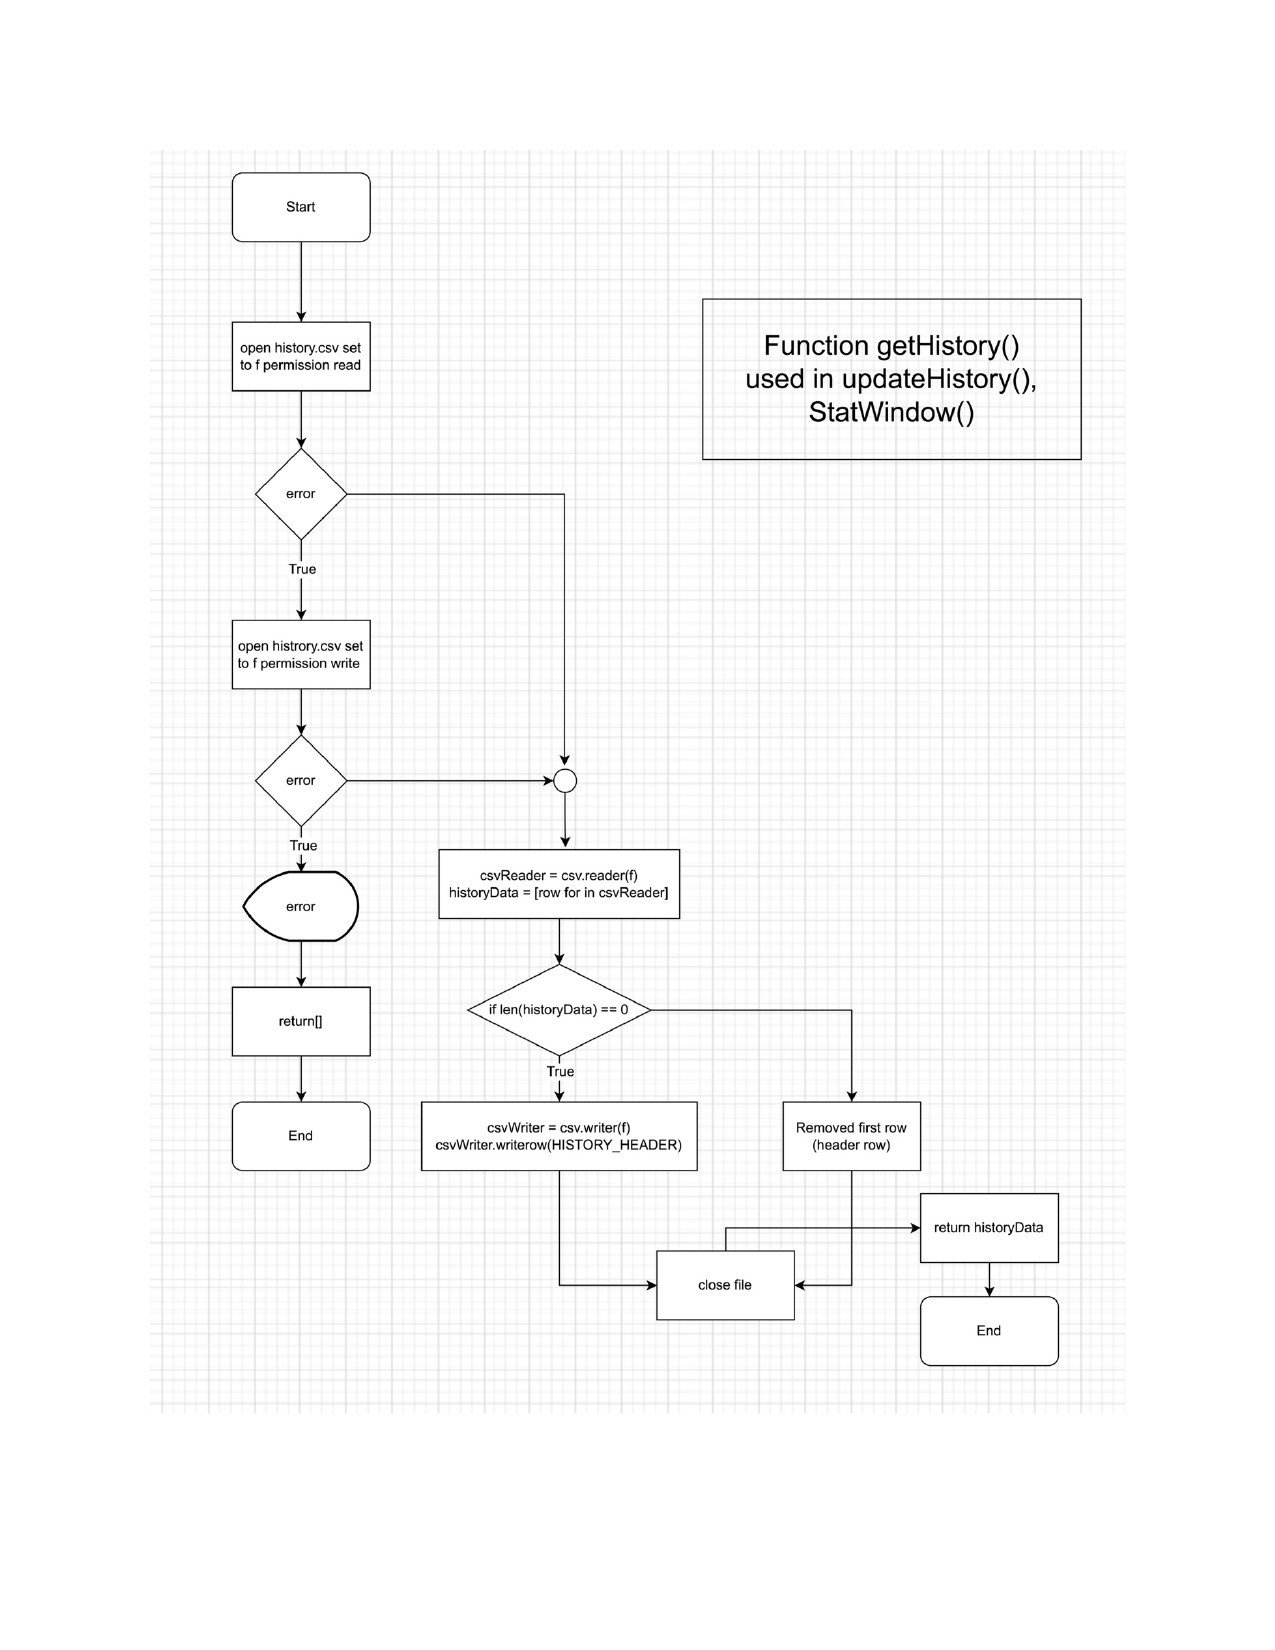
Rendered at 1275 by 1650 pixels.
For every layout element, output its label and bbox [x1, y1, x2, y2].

picture [150, 150, 1125, 1414]
